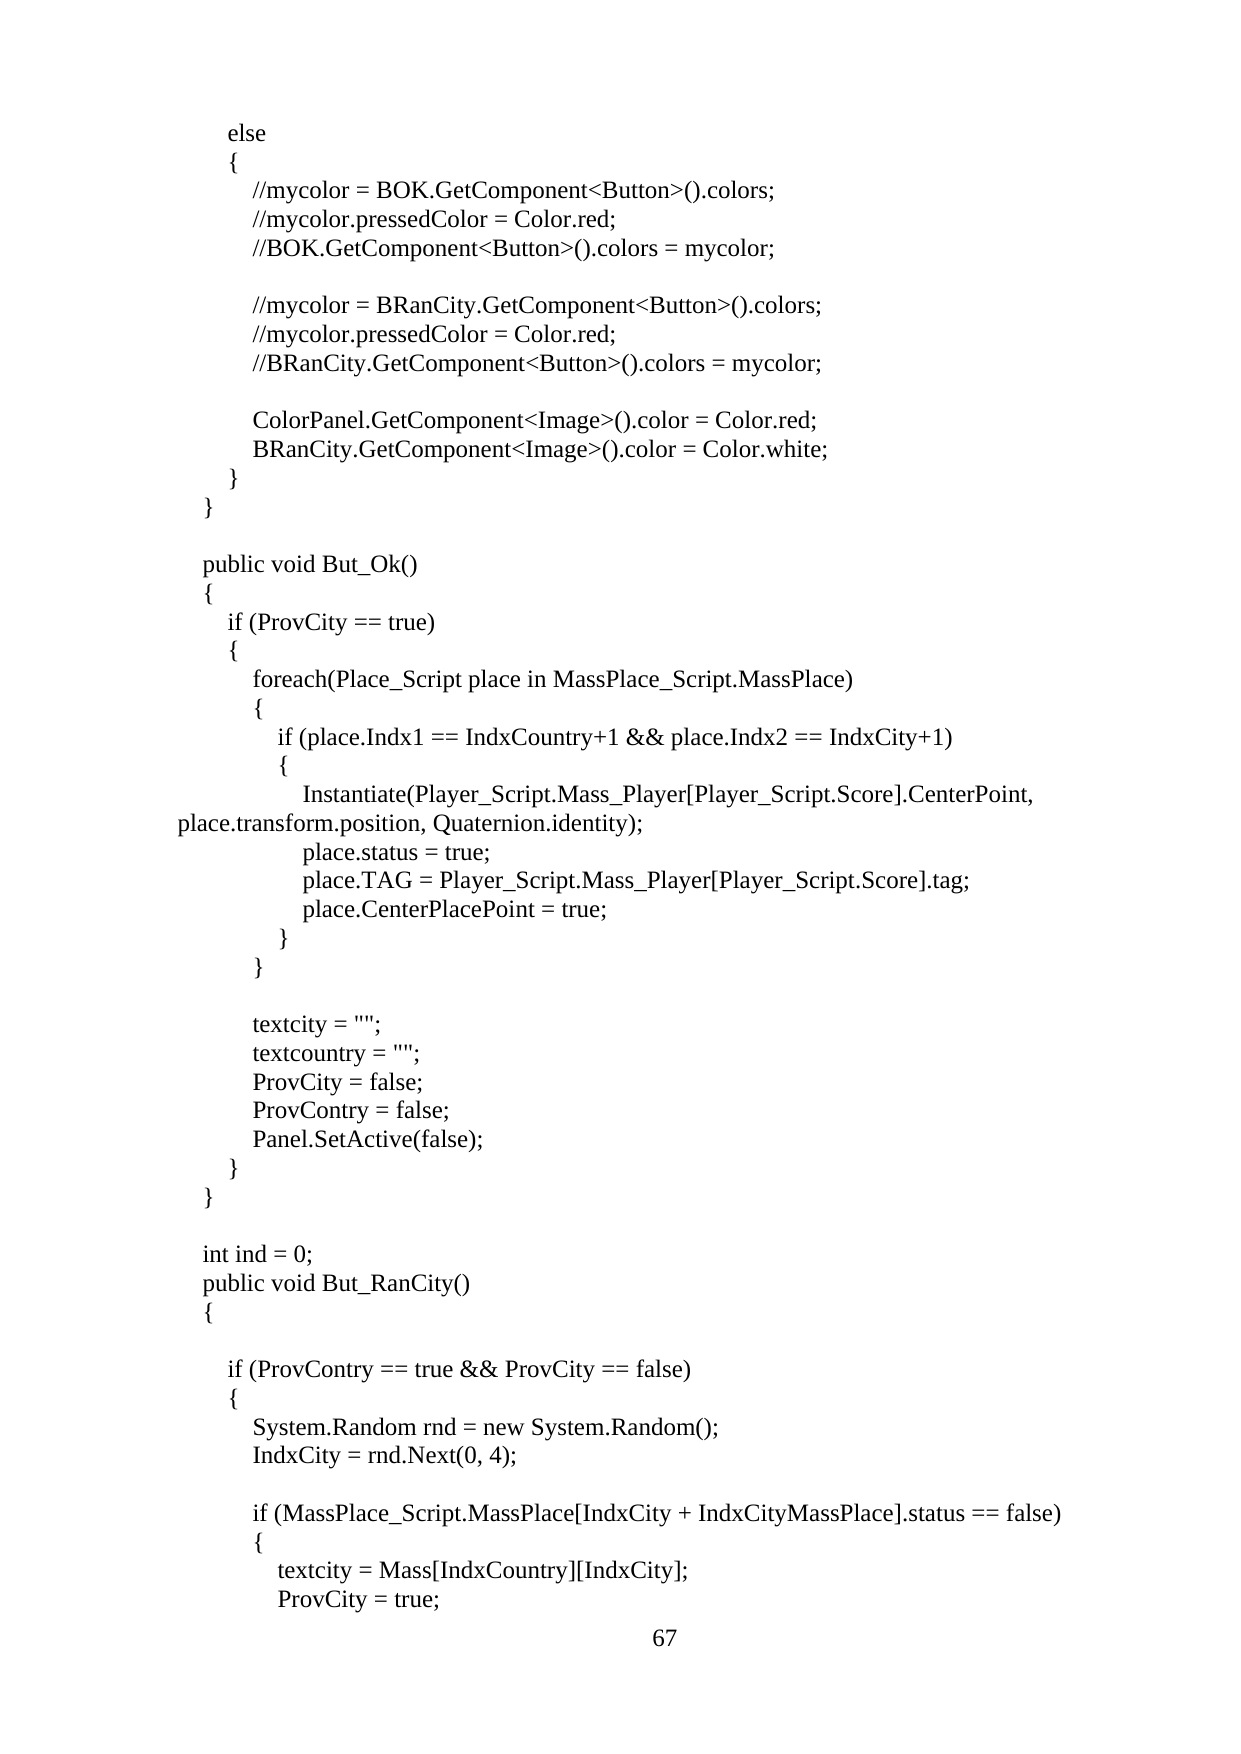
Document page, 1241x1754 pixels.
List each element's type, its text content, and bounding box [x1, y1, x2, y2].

text place.status = true; [177, 837, 1152, 866]
text foreach(Place_Script place in MassPlace_Script.MassPlace) [177, 664, 1152, 693]
text } [177, 1182, 1152, 1211]
text public void But_Ok() [177, 549, 1152, 578]
text //mycolor.pressedColor = Color.red; [177, 204, 1152, 233]
text { [177, 751, 1152, 779]
text } [177, 492, 1152, 521]
text ProvContry = false; [177, 1096, 1152, 1124]
text textcity = Mass[IndxCountry][IndxCity]; [177, 1556, 1152, 1584]
text textcountry = ""; [177, 1038, 1152, 1067]
text //mycolor = BOK.GetComponent<Button>().colors; [177, 176, 1152, 204]
text if (MassPlace_Script.MassPlace[IndxCity + IndxCityMassPlace].status == false) [177, 1498, 1152, 1527]
text { [177, 147, 1152, 176]
text //BRanCity.GetComponent<Button>().colors = mycolor; [177, 348, 1152, 377]
text int ind = 0; [177, 1239, 1152, 1268]
text ProvCity = false; [177, 1067, 1152, 1096]
text } [177, 952, 1152, 981]
text public void But_RanCity() [177, 1268, 1152, 1297]
text if (place.Indx1 == IndxCountry+1 && place.Indx2 == IndxCity+1) [177, 722, 1152, 751]
text BRanCity.GetComponent<Image>().color = Color.white; [177, 434, 1152, 463]
text place.CenterPlacePoint = true; [177, 894, 1152, 923]
text textcity = ""; [177, 1009, 1152, 1038]
text } [177, 923, 1152, 952]
text { [177, 1383, 1152, 1412]
text ProvCity = true; [177, 1584, 1152, 1613]
text { [177, 1527, 1152, 1556]
text { [177, 578, 1152, 607]
text //mycolor = BRanCity.GetComponent<Button>().colors; [177, 291, 1152, 319]
text Panel.SetActive(false); [177, 1124, 1152, 1153]
text Instantiate(Player_Script.Mass_Player[Player_Script.Score].CenterPoint, place.transform.position, Quaternion.identity); [177, 779, 1152, 837]
text else [177, 118, 1152, 147]
text if (ProvCity == true) [177, 607, 1152, 636]
text { [177, 636, 1152, 664]
text { [177, 693, 1152, 722]
text if (ProvContry == true && ProvCity == false) [177, 1354, 1152, 1383]
text //mycolor.pressedColor = Color.red; [177, 319, 1152, 348]
text IndxCity = rnd.Next(0, 4); [177, 1441, 1152, 1469]
text } [177, 1153, 1152, 1182]
text { [177, 1297, 1152, 1326]
text //BOK.GetComponent<Button>().colors = mycolor; [177, 233, 1152, 262]
text ColorPanel.GetComponent<Image>().color = Color.red; [177, 406, 1152, 434]
text } [177, 463, 1152, 492]
text System.Random rnd = new System.Random(); [177, 1412, 1152, 1441]
text place.TAG = Player_Script.Mass_Player[Player_Script.Score].tag; [177, 866, 1152, 894]
